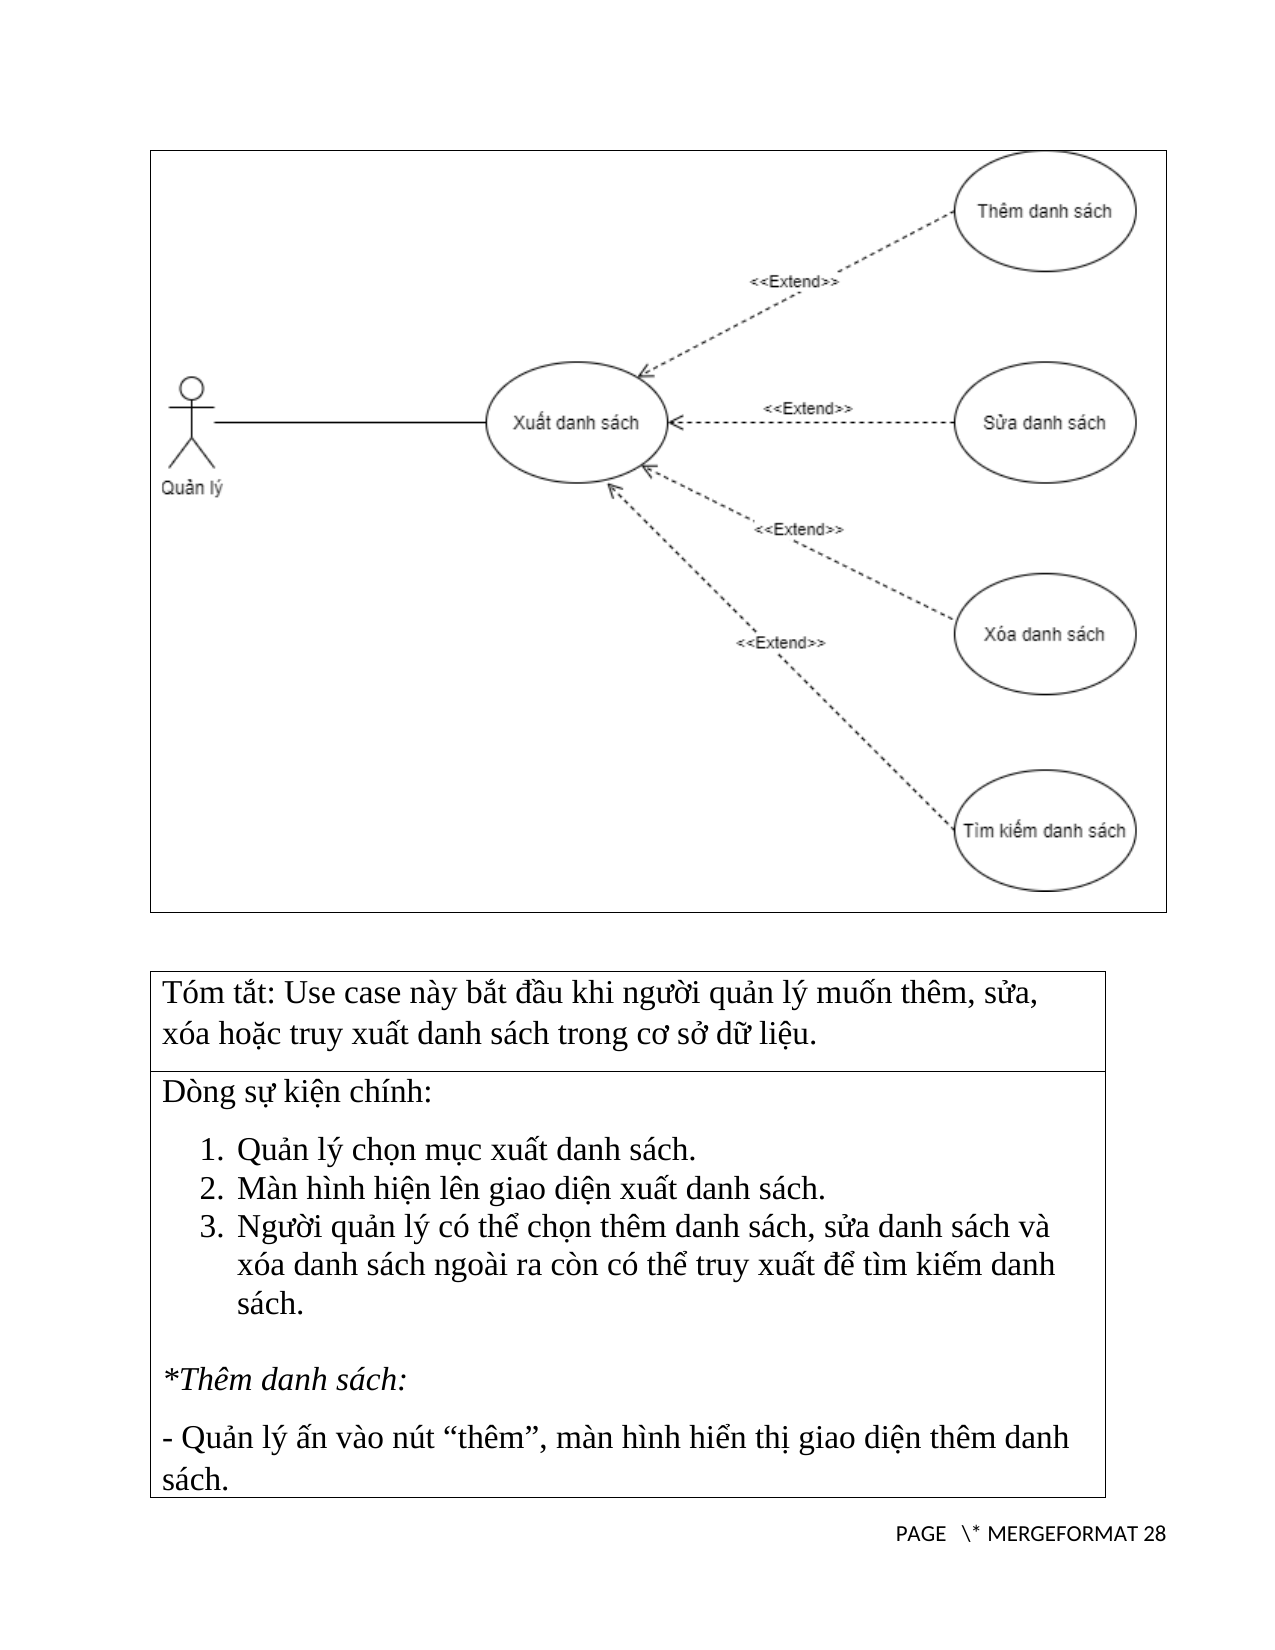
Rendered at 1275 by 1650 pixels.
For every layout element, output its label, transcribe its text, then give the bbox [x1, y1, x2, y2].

table_header Tóm tắt: Use case này bắt đầu khi người quản lý muốn thêm, sửa, xóa hoặc truy xuất danh sách trong cơ sở dữ liệu. [151, 972, 1105, 1071]
table_header [151, 151, 1166, 912]
picture [161, 151, 1137, 892]
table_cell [151, 1072, 1105, 1497]
